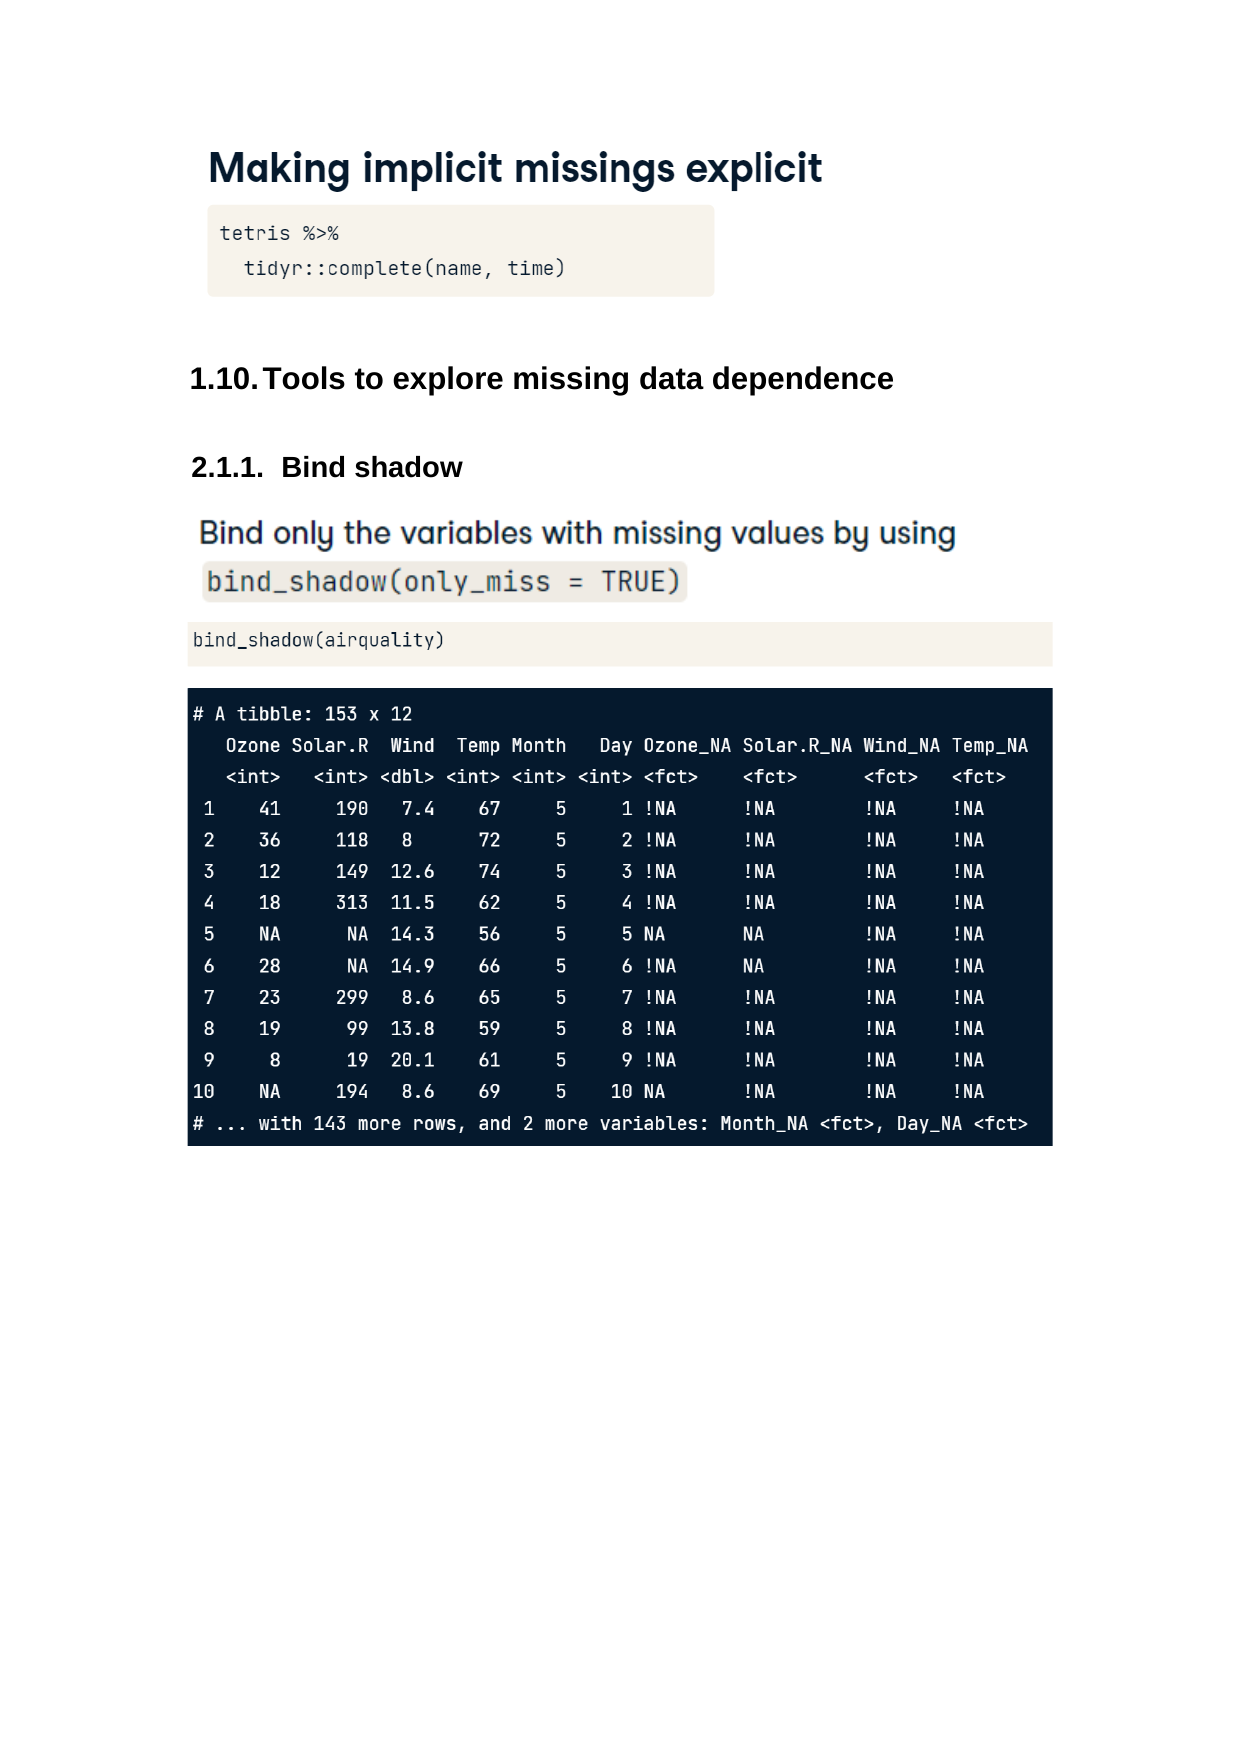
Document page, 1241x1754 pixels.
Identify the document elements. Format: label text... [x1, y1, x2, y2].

subtitle Tools to explore missing data dependence [189, 360, 1053, 396]
subtitle Bind shadow [191, 449, 1053, 483]
picture [187, 511, 1053, 1146]
picture [187, 140, 829, 307]
